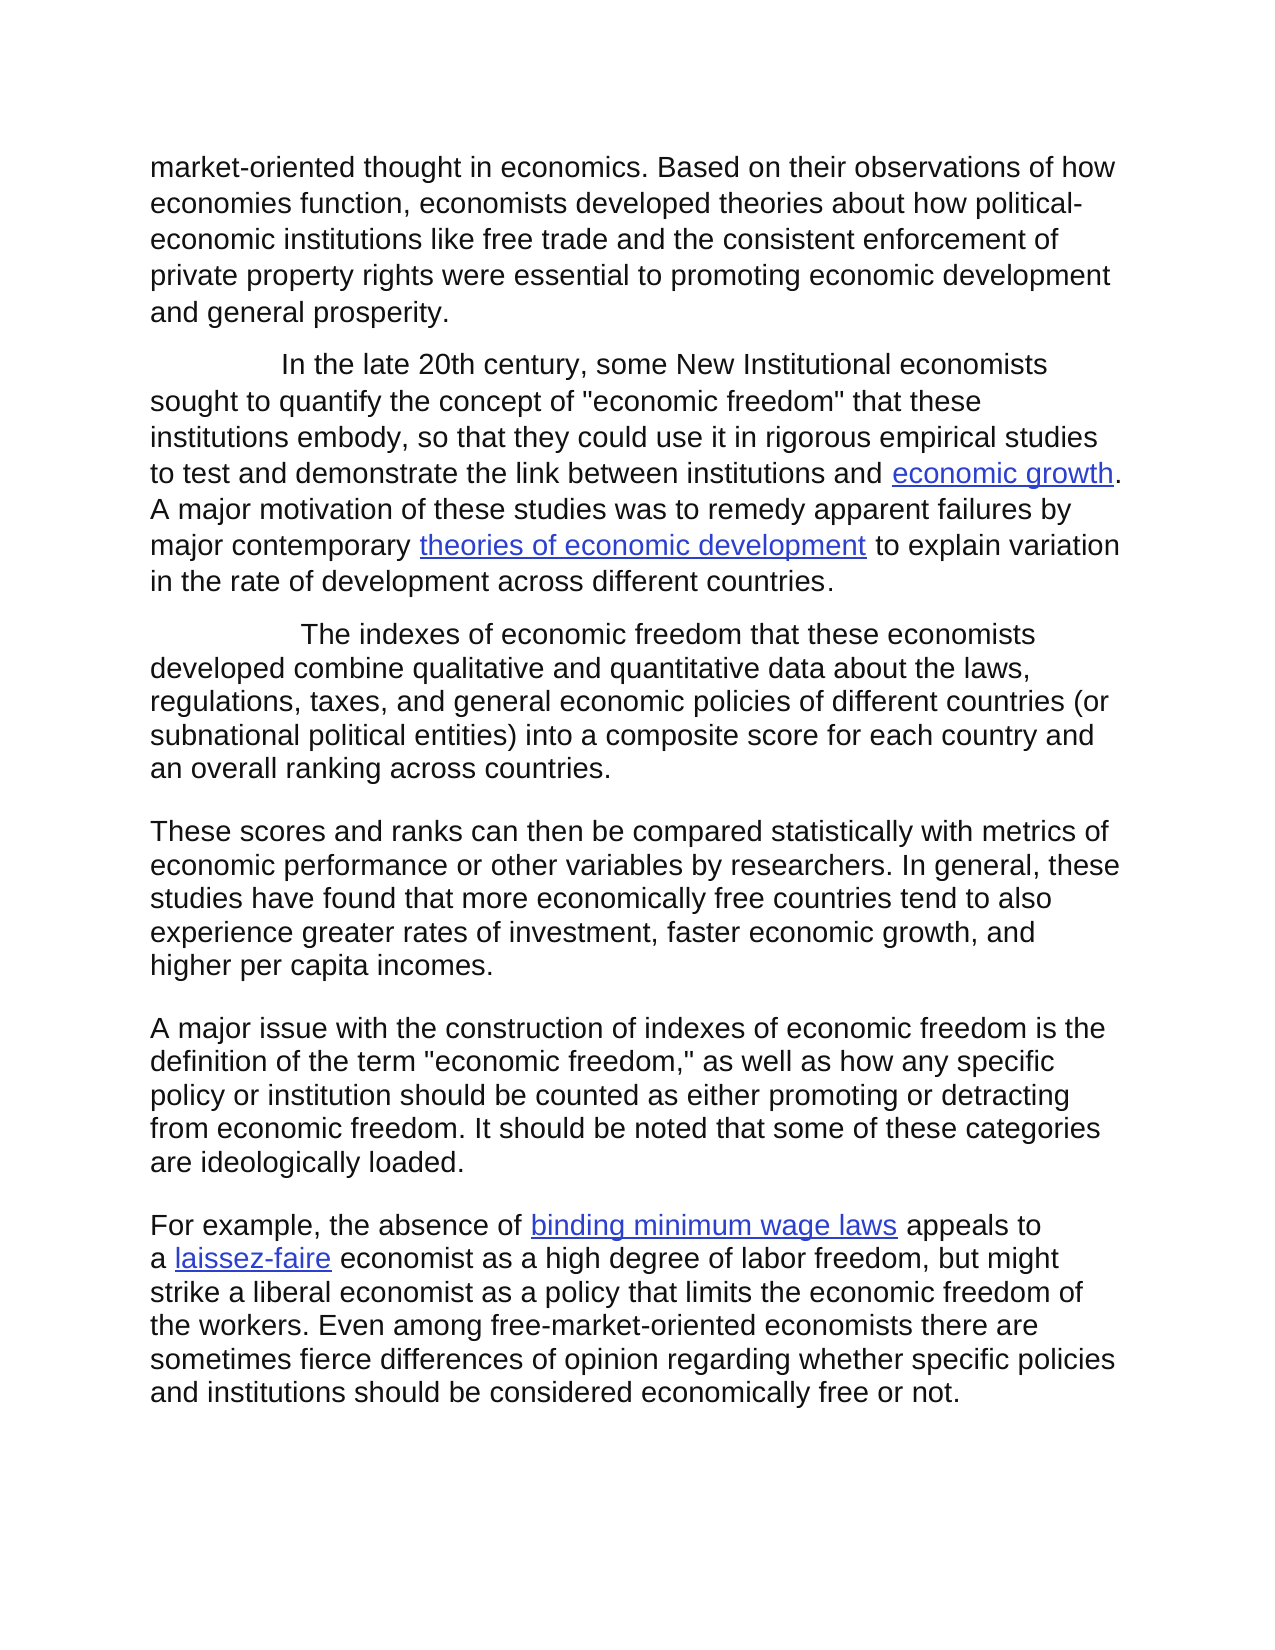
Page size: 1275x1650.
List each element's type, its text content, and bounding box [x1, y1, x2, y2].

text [150, 150, 1125, 328]
text For example, the absence of binding minimum wage laws appeals to a laissez-faire economist as a high degree of labor freedom, but might strike a liberal economist as a policy that limits the economic freedom of the workers. Even among free-market-oriented economists there are sometimes fierce differences of opinion regarding whether specific policies and institutions should be considered economically free or not. [150, 1208, 1125, 1409]
text These scores and ranks can then be compared statistically with metrics of economic performance or other variables by researchers. In general, these studies have found that more economically free countries tend to also experience greater rates of investment, faster economic growth, and higher per capita incomes. [150, 814, 1125, 982]
text In the late 20th century, some New Institutional economists sought to quantify the concept of "economic freedom" that these institutions embody, so that they could use it in rigorous empirical studies to test and demonstrate the link between institutions and economic growth. A major motivation of these studies was to remedy apparent failures by major contemporary theories of economic development to explain variation in the rate of development across different countries. [150, 347, 1125, 598]
text A major issue with the construction of indexes of economic freedom is the definition of the term "economic freedom," as well as how any specific policy or institution should be counted as either promoting or detracting from economic freedom. It should be noted that some of these categories are ideologically loaded. [150, 1011, 1125, 1178]
text The indexes of economic freedom that these economists developed combine qualitative and quantitative data about the laws, regulations, taxes, and general economic policies of different countries (or subnational political entities) into a composite score for each country and an overall ranking across countries. [150, 617, 1125, 785]
